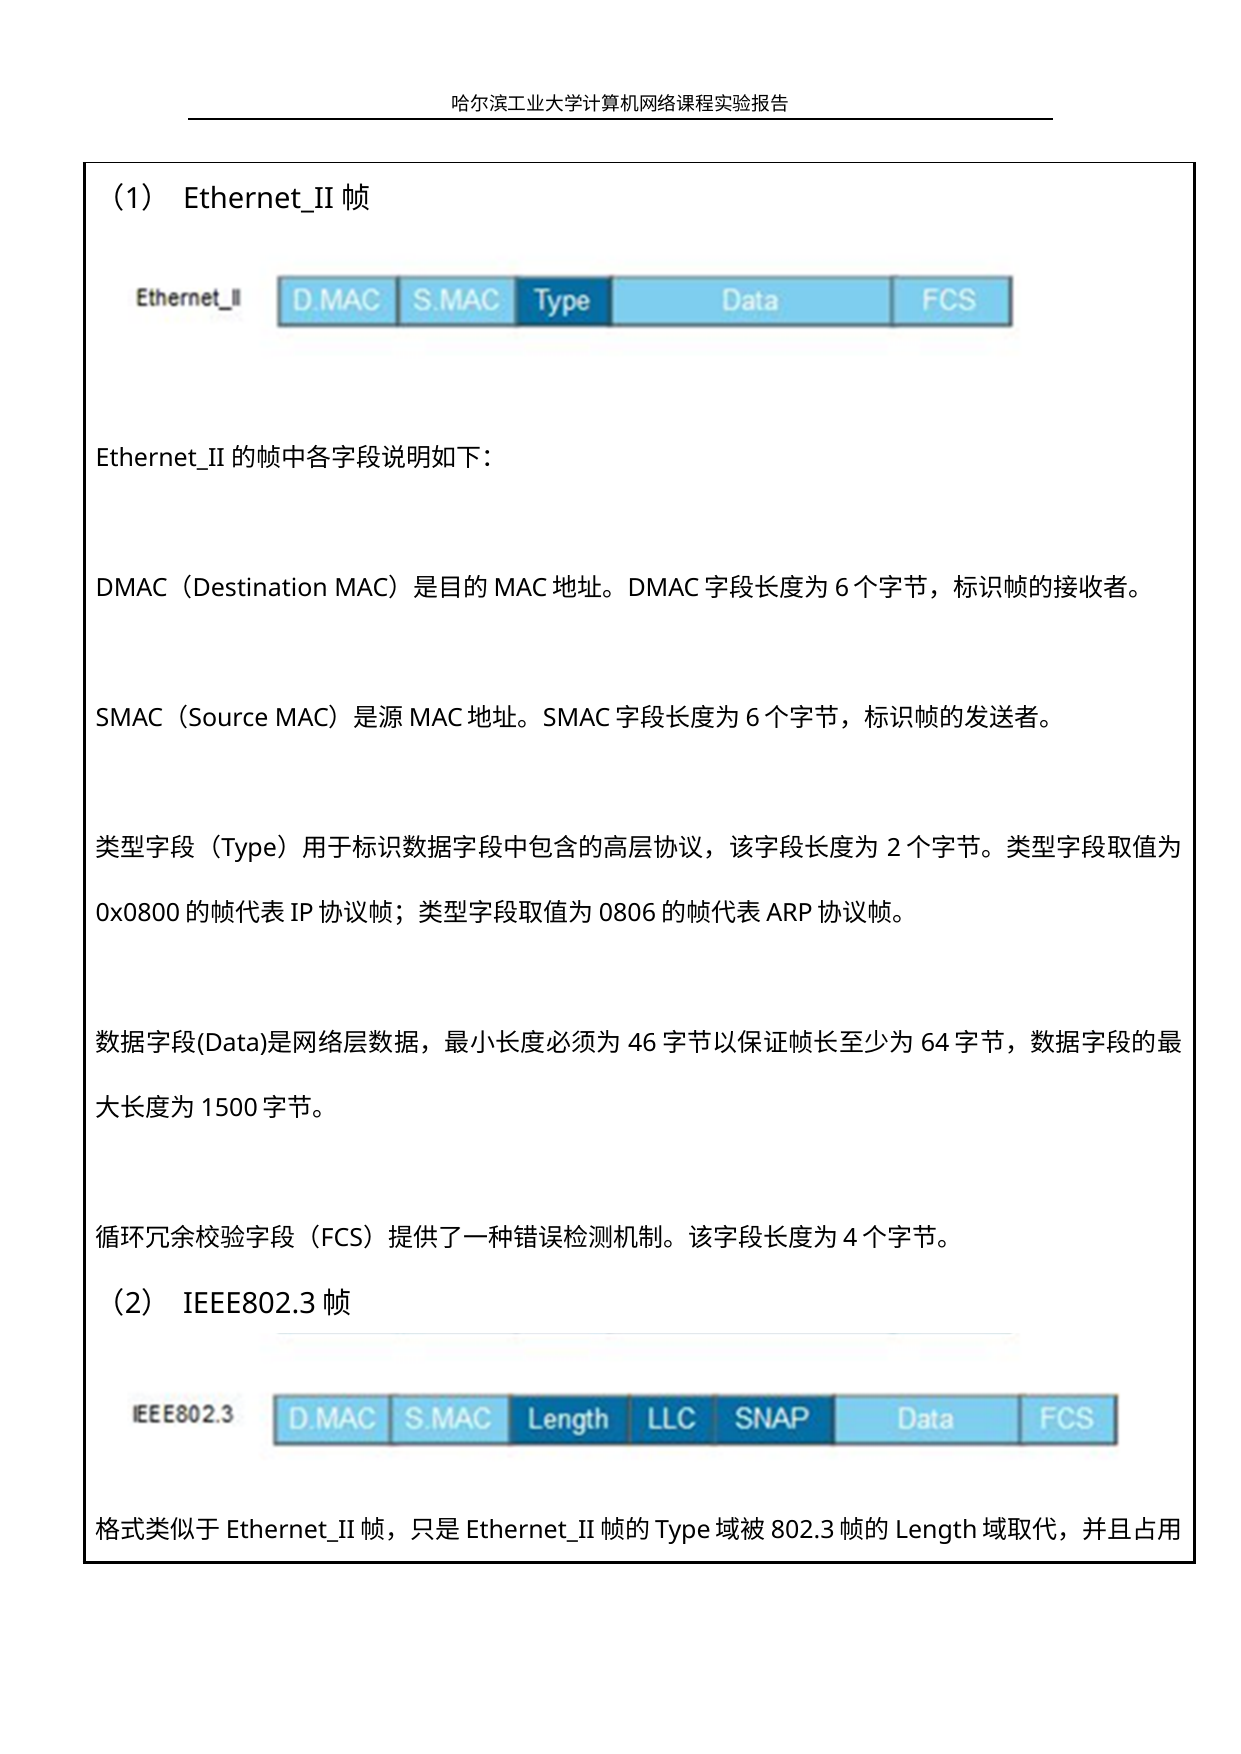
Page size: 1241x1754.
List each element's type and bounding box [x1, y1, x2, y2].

table_cell [86, 163, 1193, 1561]
picture [95, 1333, 1168, 1490]
picture [95, 228, 1168, 363]
